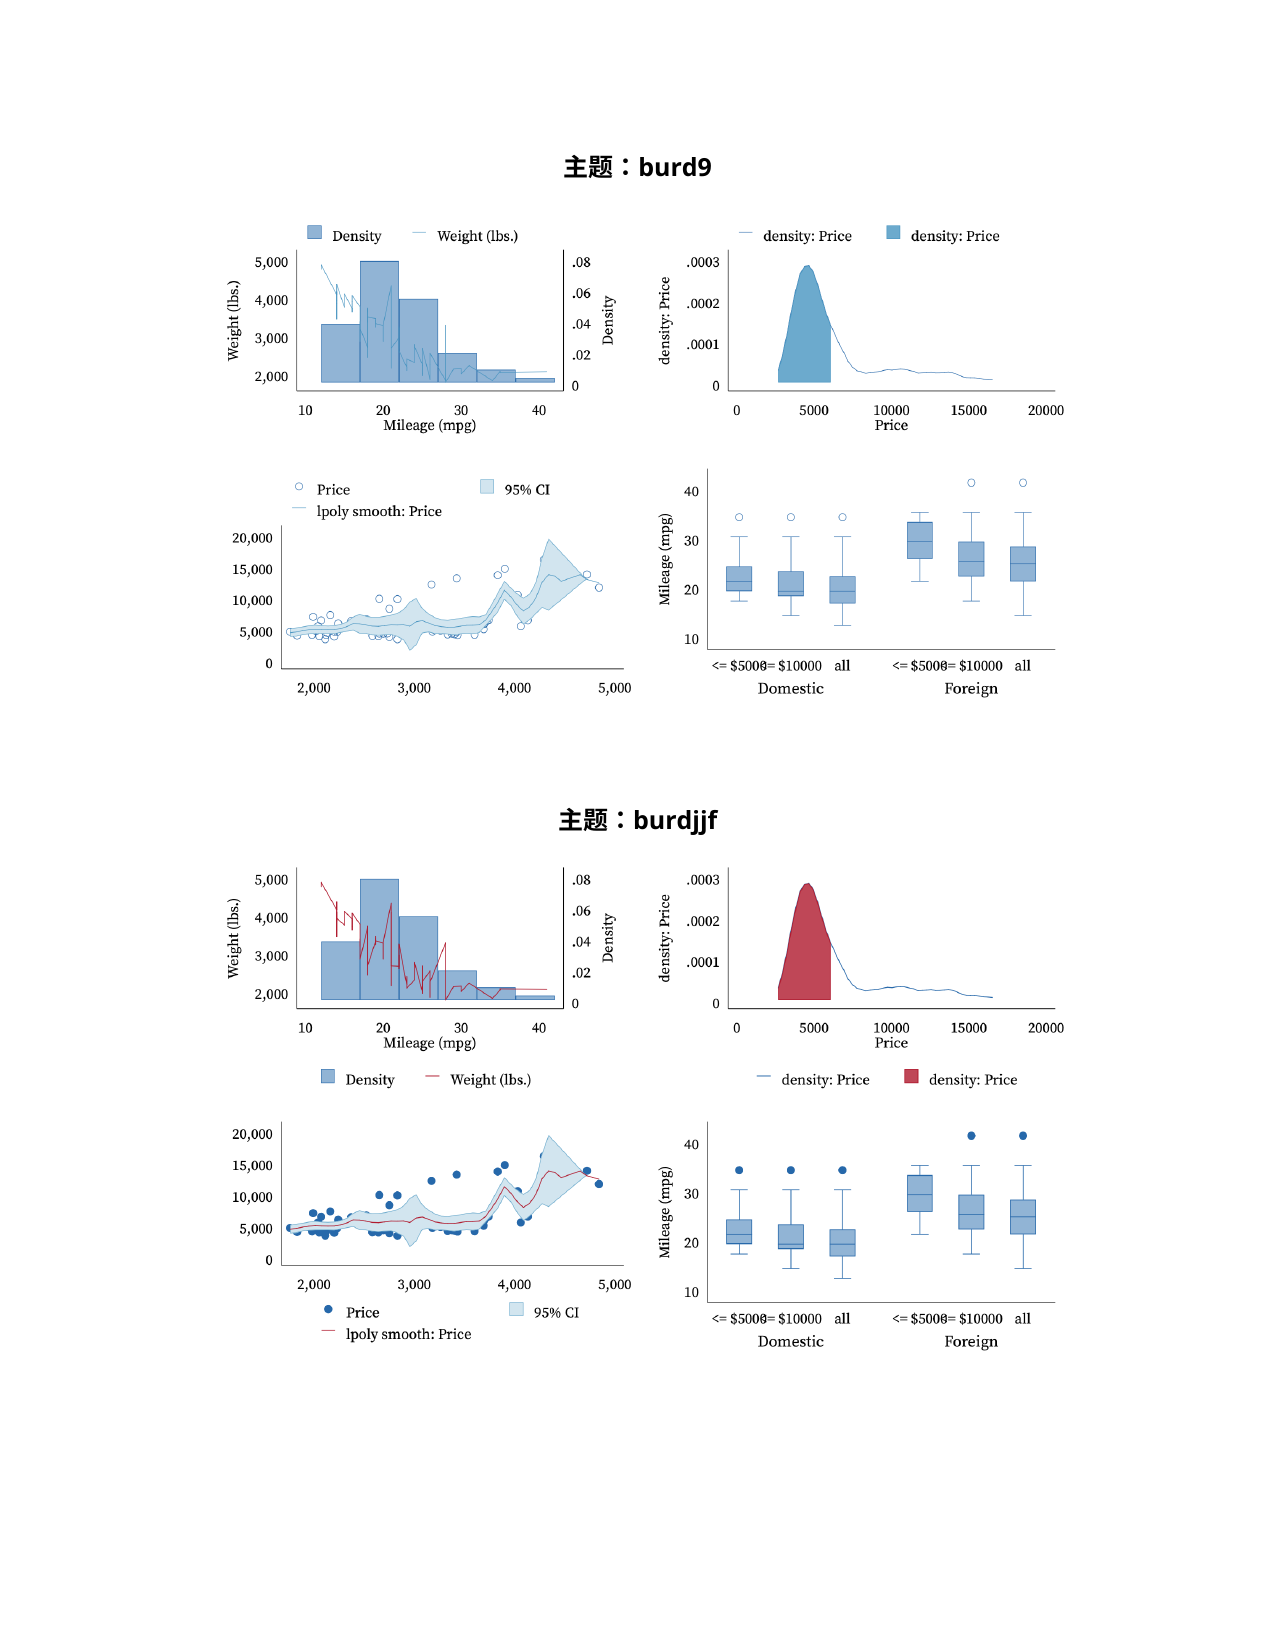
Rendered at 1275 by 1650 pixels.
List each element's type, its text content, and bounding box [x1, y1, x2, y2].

picture [194, 188, 1081, 721]
picture [194, 841, 1081, 1374]
